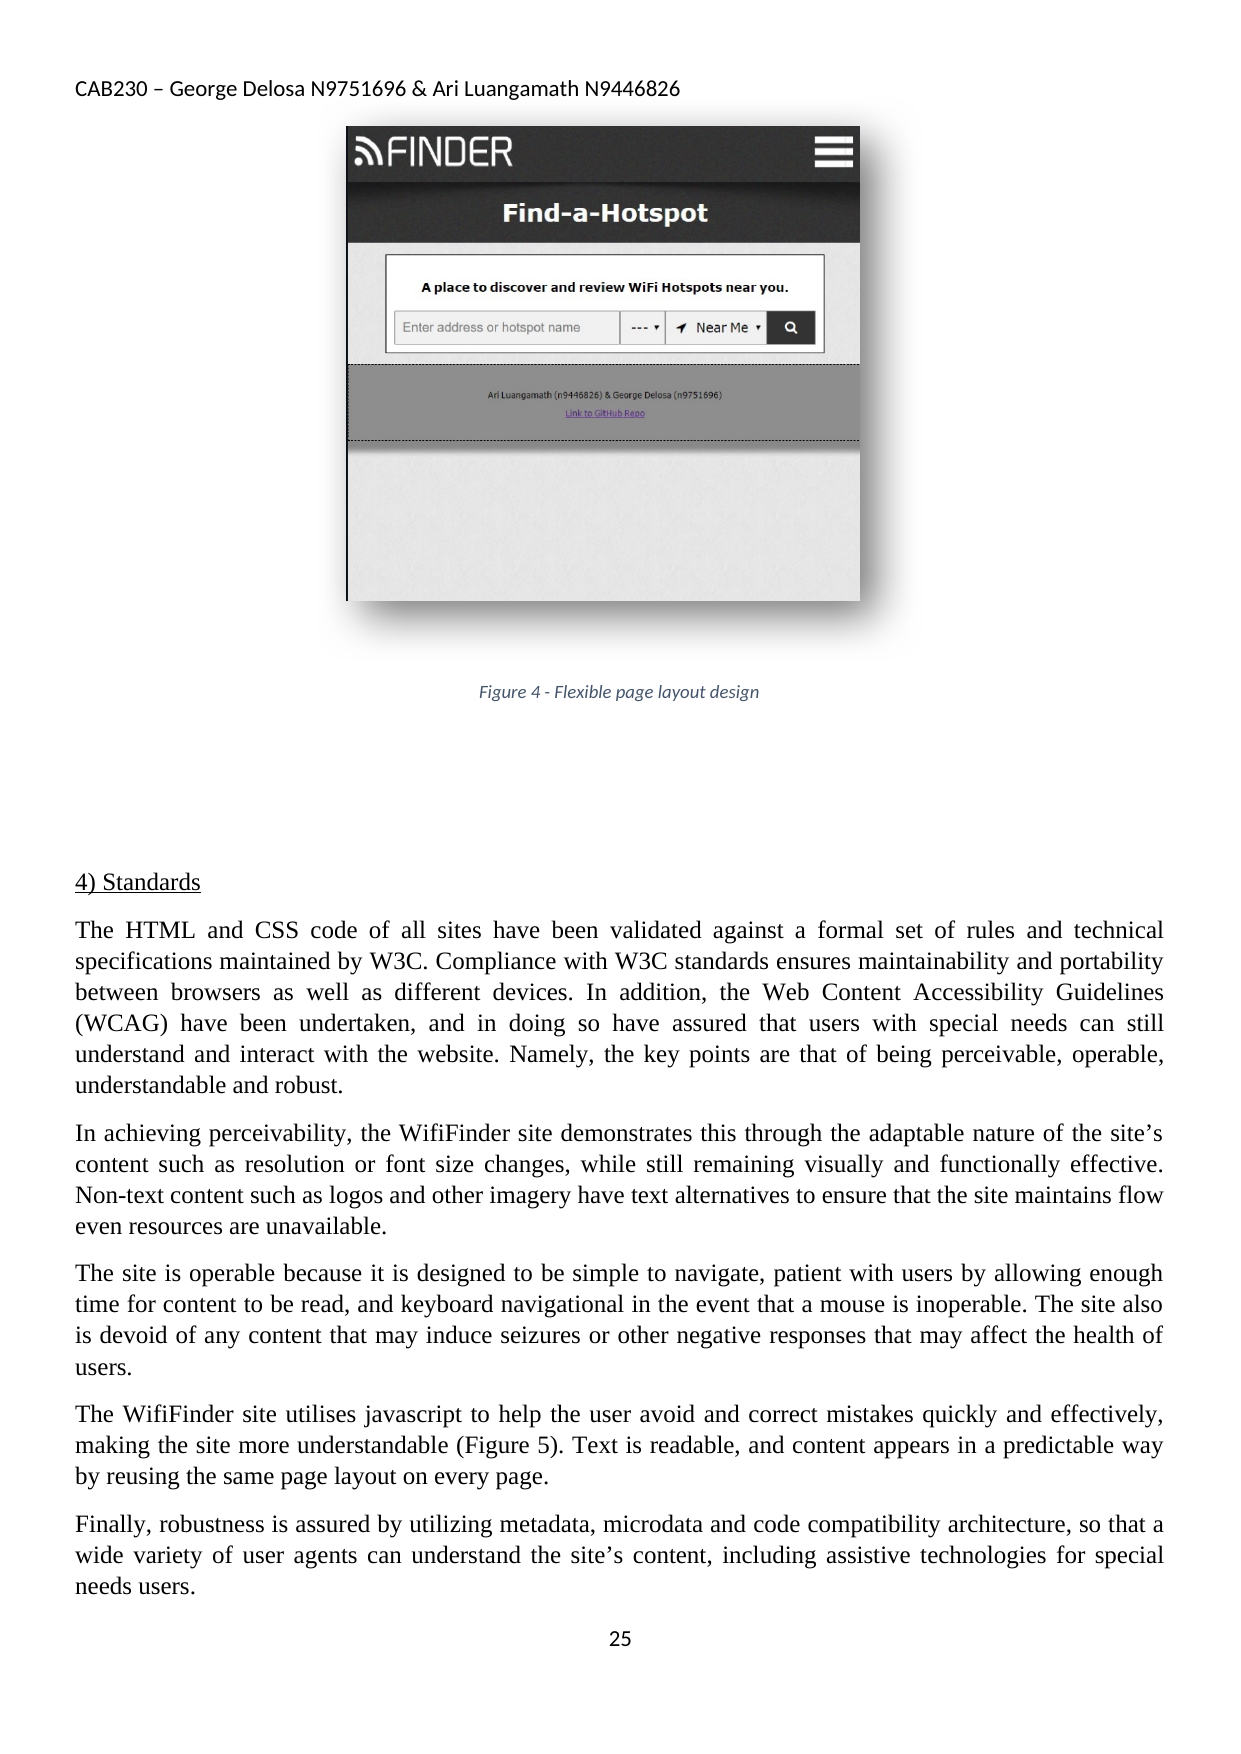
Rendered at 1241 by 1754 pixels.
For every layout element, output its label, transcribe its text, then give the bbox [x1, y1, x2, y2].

text 4) Standards [75, 867, 1165, 896]
text Figure 4 - Flexible page layout design [75, 680, 1165, 703]
text The site is operable because it is designed to be simple to navigate, patient with users by allowing enough time for content to be read, and keyboard navigational in the event that a mouse is inoperable. The site also is devoid of any content that may induce seizures or other negative responses that may affect the health of users. [75, 1258, 1165, 1380]
text Finally, robustness is assured by utilizing metadata, microdata and code compatibility architecture, so that a wide variety of user agents can understand the site’s content, including assistive technologies for special needs users. [75, 1509, 1165, 1600]
picture [346, 126, 860, 601]
text The HTML and CSS code of all sites have been validated against a formal set of rules and technical specifications maintained by W3C. Compliance with W3C standards ensures maintainability and portability between browsers as well as different devices. In addition, the Web Content Accessibility Guidelines (WCAG) have been undertaken, and in doing so have assured that users with special needs can still understand and interact with the website. Namely, the key points are that of being perceivable, operable, understandable and robust. [75, 915, 1165, 1099]
text In achieving perceivability, the WifiFinder site demonstrates this through the adaptable nature of the site’s content such as resolution or font size changes, while still remaining visually and functionally effective. Non-text content such as logos and other imagery have text alternatives to ensure that the site maintains flow even resources are unavailable. [75, 1118, 1165, 1239]
text The WifiFinder site utilises javascript to help the user avoid and correct mistakes quickly and effectively, making the site more understandable (Figure 5). Text is readable, and content appears in a predictable way by reusing the same page layout on every page. [75, 1399, 1165, 1490]
